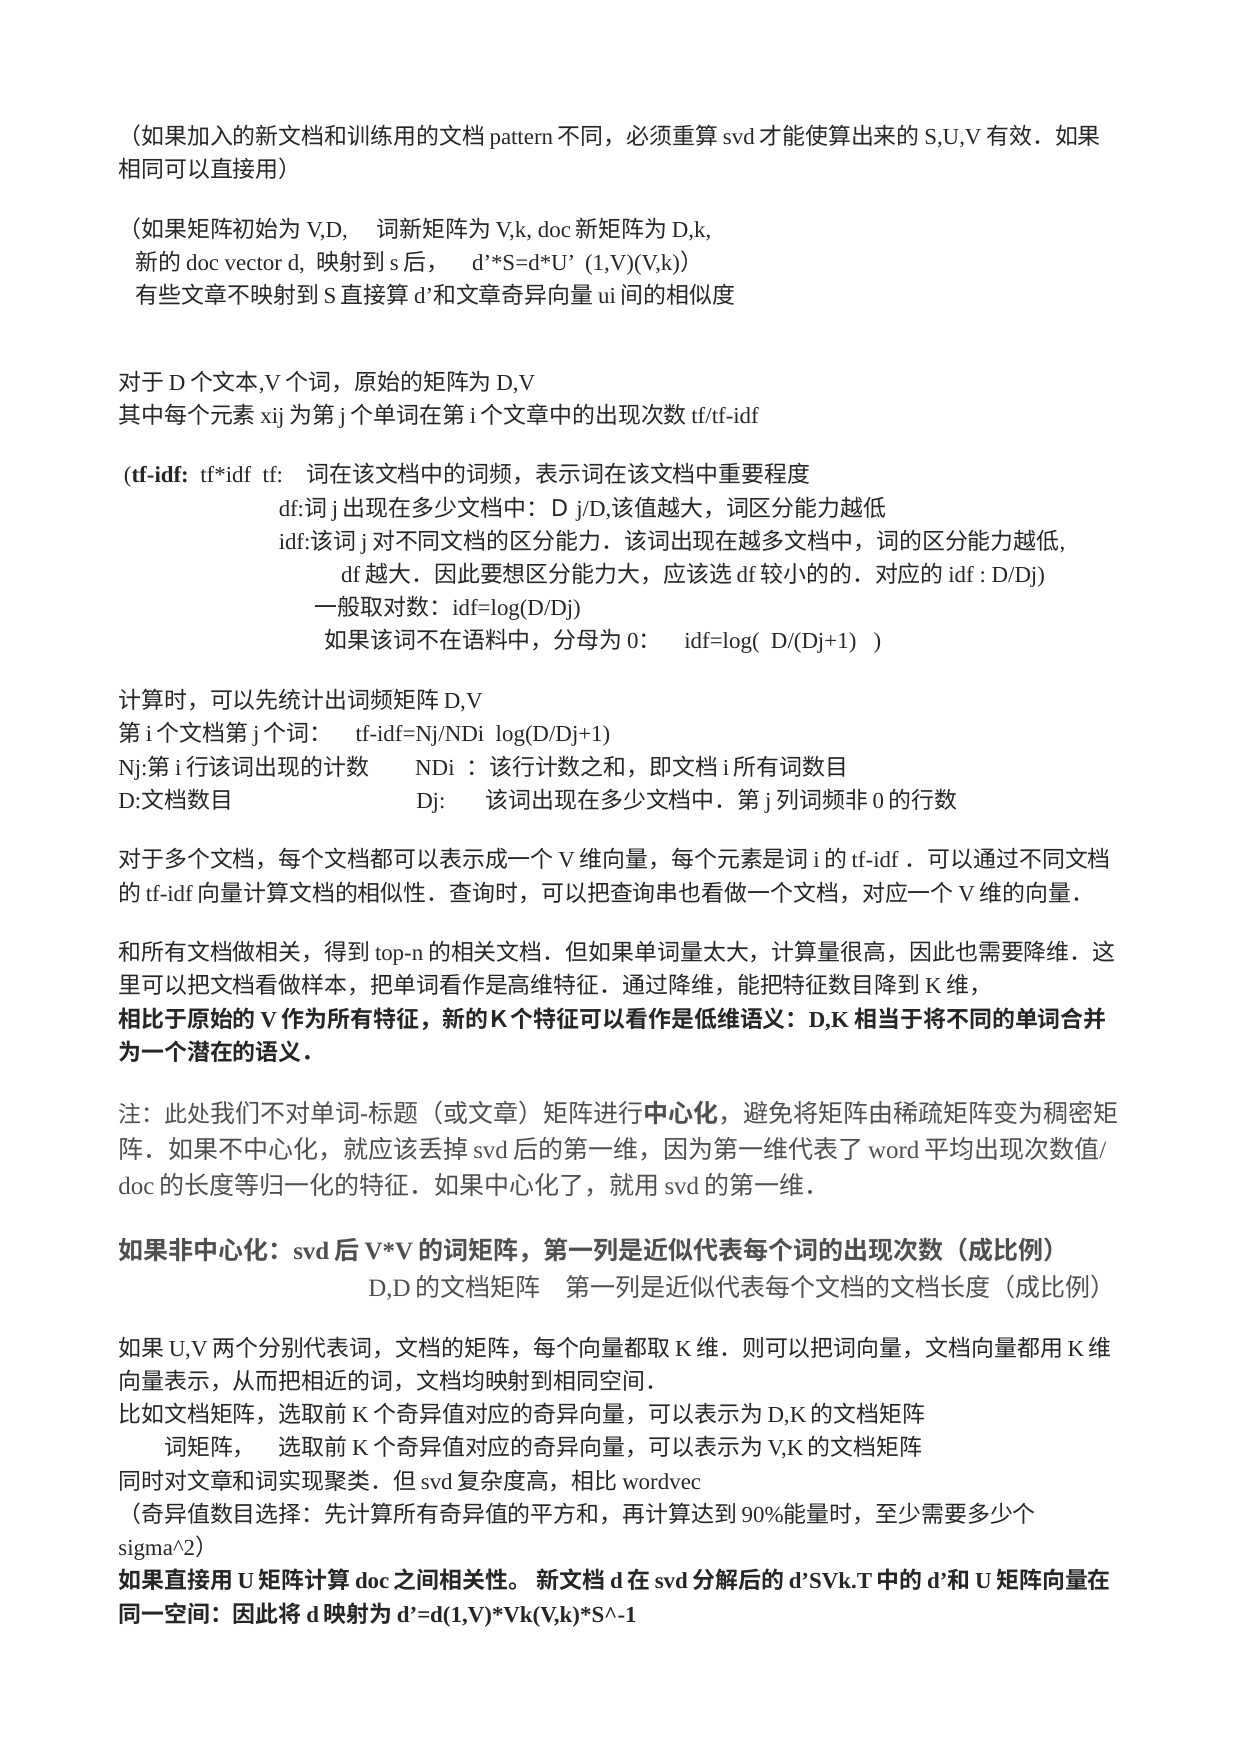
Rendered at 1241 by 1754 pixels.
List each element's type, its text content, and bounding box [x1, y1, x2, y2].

text 注：此处我们不对单词-标题（或文章）矩阵进行中心化，避免将矩阵由稀疏矩阵变为稠密矩阵．如果不中心化，就应该丢掉svd后的第一维，因为第一维代表了word平均出现次数值/doc的长度等归一化的特征．如果中心化了，就用svd的第一维． [118, 1093, 1122, 1202]
text D:文档数目 Dj: 该词出现在多少文档中．第j列词频非0的行数 [118, 782, 1122, 815]
text 同时对文章和词实现聚类．但svd复杂度高，相比wordvec [118, 1462, 1122, 1496]
text 比如文档矩阵，选取前K个奇异值对应的奇异向量，可以表示为D,K的文档矩阵 [118, 1396, 1122, 1429]
text 如果U,V两个分别代表词，文档的矩阵，每个向量都取K维．则可以把词向量，文档向量都用K维向量表示，从而把相近的词，文档均映射到相同空间． [118, 1329, 1122, 1396]
text 新的doc vector d, 映射到s后， d’*S=d*U’ (1,V)(V,k)） [118, 244, 1122, 277]
text 计算时，可以先统计出词频矩阵D,V [118, 682, 1122, 715]
text 如果非中心化：svd后V*V的词矩阵，第一列是近似代表每个词的出现次数（成比例） [118, 1231, 1122, 1267]
text （如果矩阵初始为V,D, 词新矩阵为V,k, doc新矩阵为D,k, [118, 211, 1122, 244]
text df:词j出现在多少文档中：Ｄj/D,该值越大，词区分能力越低 [118, 489, 1122, 523]
text Nj:第i行该词出现的计数 NDi ：该行计数之和，即文档i所有词数目 [118, 748, 1122, 782]
text 如果直接用U矩阵计算doc之间相关性。 新文档d在svd分解后的d’SVk.T中的d’和U矩阵向量在同一空间：因此将d映射为d’=d(1,V)*Vk(V,k)*S^-1 [118, 1562, 1122, 1629]
text 一般取对数：idf=log(D/Dj) [118, 589, 1122, 622]
text （如果加入的新文档和训练用的文档pattern不同，必须重算svd才能使算出来的S,U,V有效．如果相同可以直接用） [118, 118, 1122, 184]
text 对于D个文本,V个词，原始的矩阵为D,V [118, 363, 1122, 397]
text 相比于原始的V作为所有特征，新的Ｋ个特征可以看作是低维语义：D,K 相当于将不同的单词合并为一个潜在的语义． [118, 1000, 1122, 1067]
text 和所有文档做相关，得到top-n的相关文档．但如果单词量太大，计算量很高，因此也需要降维．这里可以把文档看做样本，把单词看作是高维特征．通过降维，能把特征数目降到K维， [118, 934, 1122, 1000]
text 第i个文档第j个词： tf-idf=Nj/NDi log(D/Dj+1) [118, 715, 1122, 748]
text 对于多个文档，每个文档都可以表示成一个V维向量，每个元素是词i的tf-idf ．可以通过不同文档的tf-idf向量计算文档的相似性．查询时，可以把查询串也看做一个文档，对应一个V维的向量． [118, 841, 1122, 908]
text D,D的文档矩阵 第一列是近似代表每个文档的文档长度（成比例） [118, 1267, 1122, 1303]
text 有些文章不映射到S直接算d’和文章奇异向量ui间的相似度 [118, 277, 1122, 311]
text (tf-idf: tf*idf tf: 词在该文档中的词频，表示词在该文档中重要程度 [118, 456, 1122, 489]
text 其中每个元素xij为第j个单词在第i个文章中的出现次数tf/tf-idf [118, 397, 1122, 430]
text （奇异值数目选择：先计算所有奇异值的平方和，再计算达到90%能量时，至少需要多少个sigma^2） [118, 1496, 1122, 1562]
text 如果该词不在语料中，分母为0： idf=log( D/(Dj+1) ) [118, 622, 1122, 656]
text 词矩阵， 选取前K个奇异值对应的奇异向量，可以表示为V,K的文档矩阵 [118, 1429, 1122, 1462]
text df越大．因此要想区分能力大，应该选df较小的的．对应的idf : D/Dj) [118, 556, 1122, 589]
text idf:该词j对不同文档的区分能力．该词出现在越多文档中，词的区分能力越低, [118, 523, 1122, 556]
